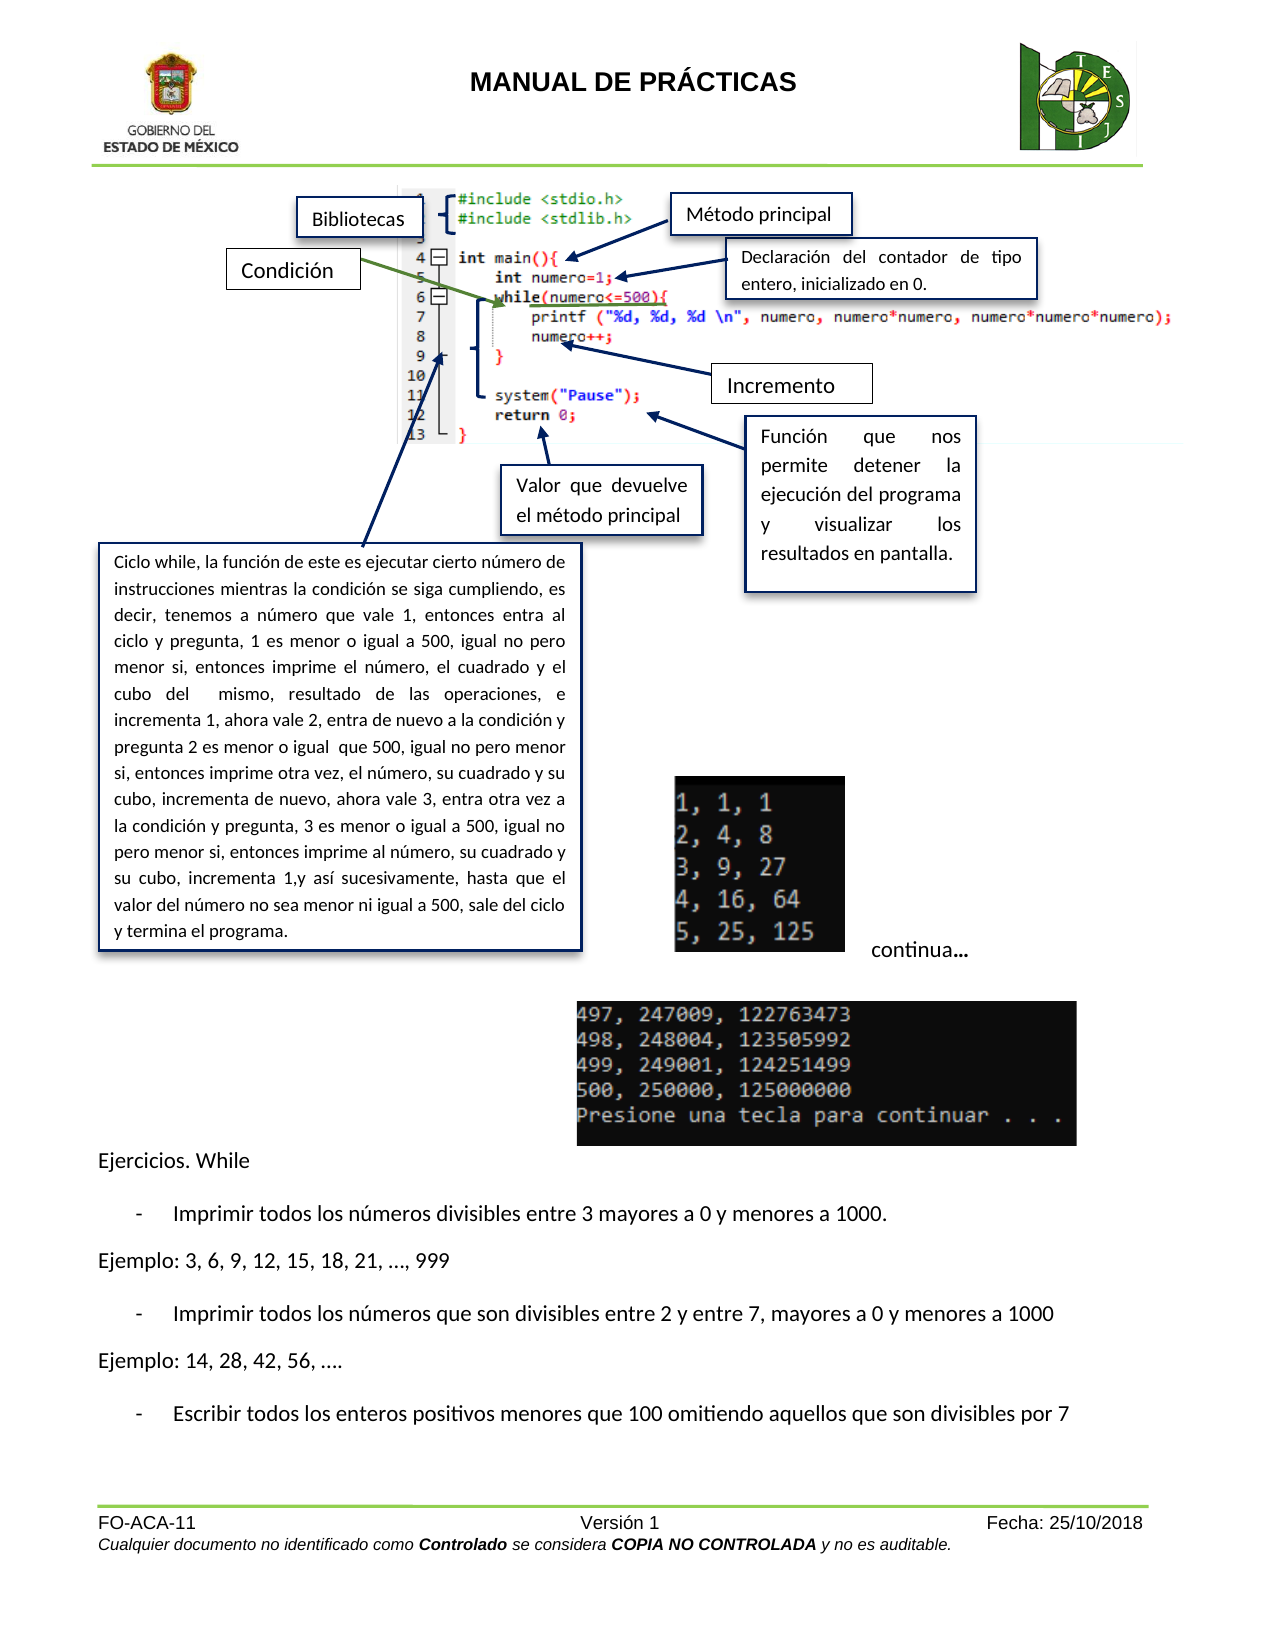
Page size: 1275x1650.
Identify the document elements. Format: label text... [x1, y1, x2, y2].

text Ejemplo: 14, 28, 42, 56, …. [98, 1346, 1183, 1374]
list Imprimir todos los números que son divisibles entre 2 y entre 7, mayores a 0 y menores a 1000 [135, 1299, 1183, 1327]
picture [1018, 41, 1137, 157]
picture [396, 185, 1184, 444]
text Ejercicios. While [98, 1146, 1183, 1174]
picture [576, 1001, 1077, 1146]
text Ejemplo: 3, 6, 9, 12, 15, 18, 21, …, 999 [98, 1246, 1183, 1274]
list Escribir todos los enteros positivos menores que 100 omitiendo aquellos que son divisibles por 7 [135, 1399, 1183, 1427]
list Imprimir todos los números divisibles entre 3 mayores a 0 y menores a 1000. [135, 1199, 1183, 1227]
picture [674, 776, 845, 952]
picture [95, 42, 241, 161]
